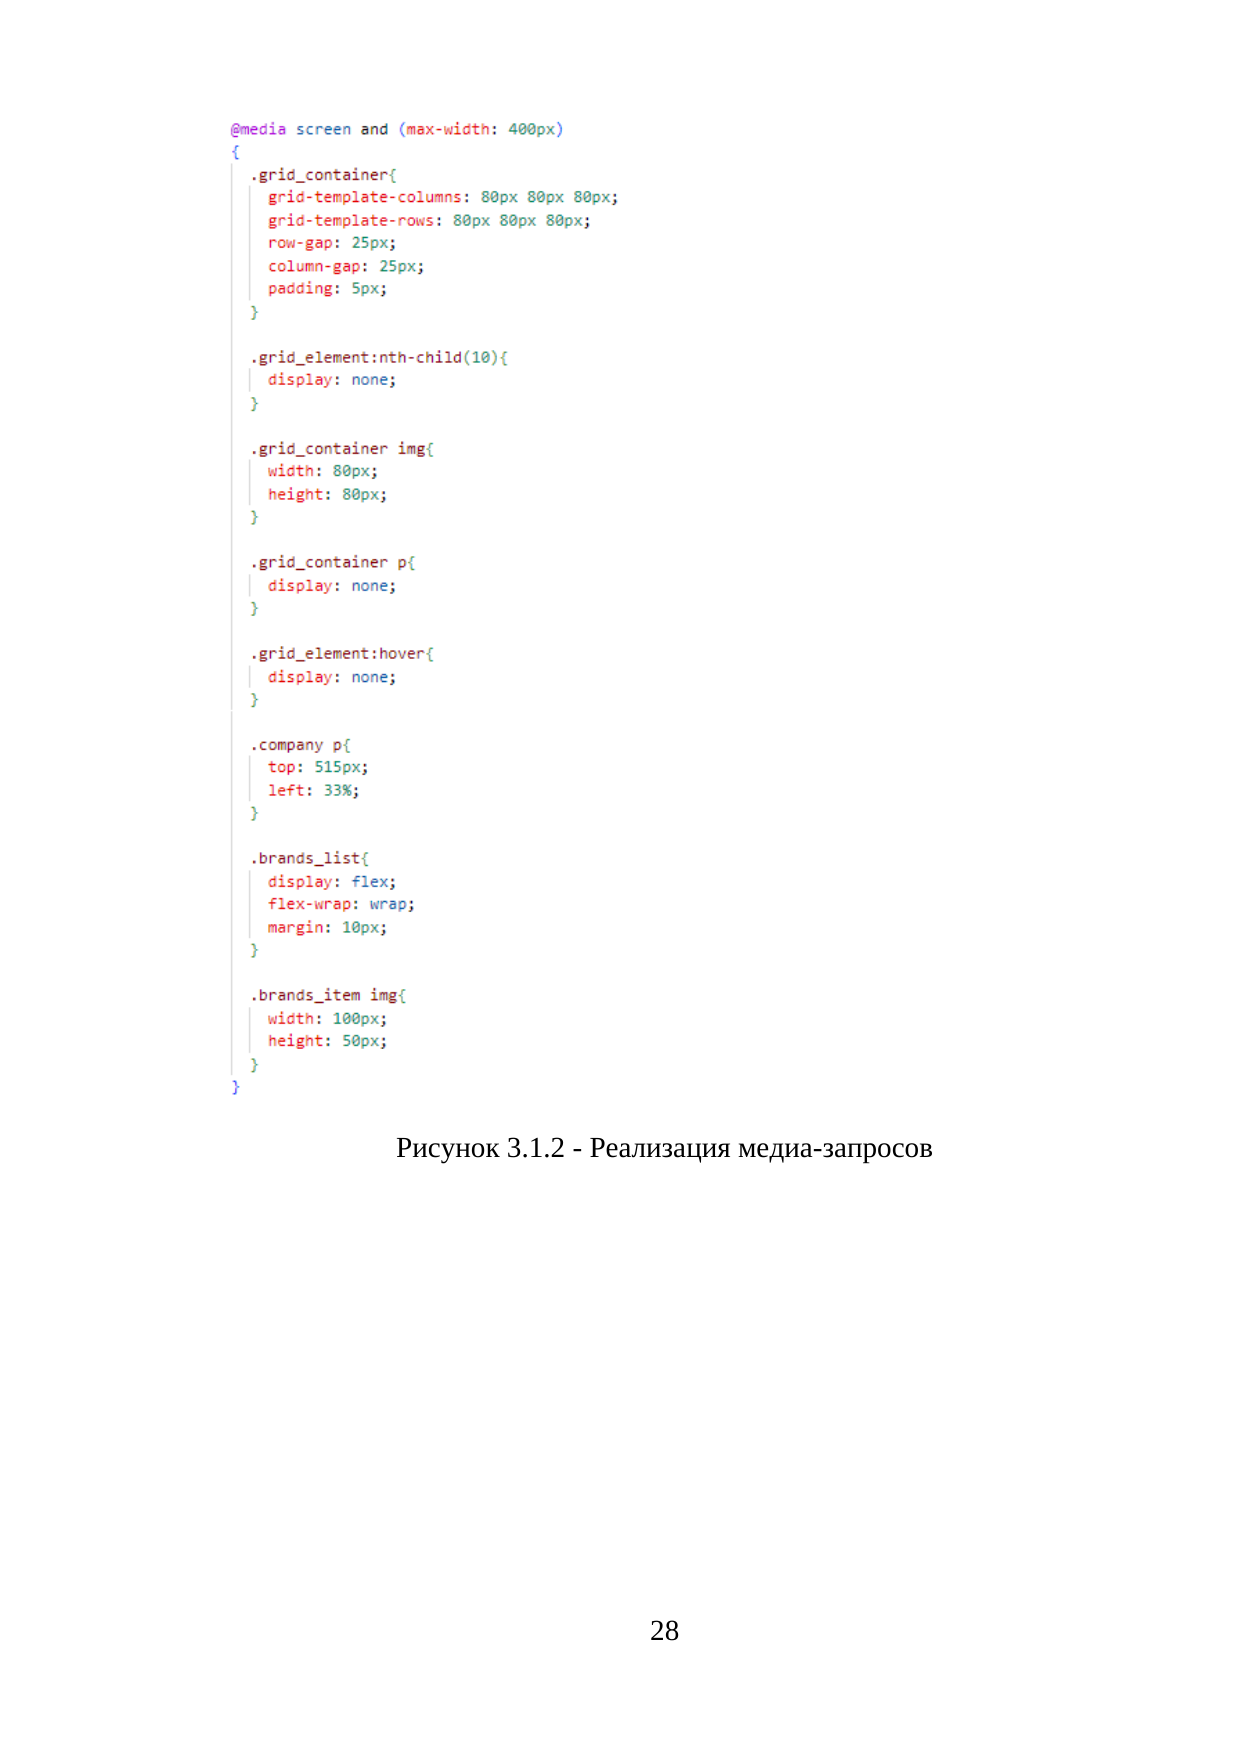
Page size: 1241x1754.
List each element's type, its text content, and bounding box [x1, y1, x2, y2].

text Рисунок 3.1.2 - Реализация медиа-запросов [177, 1131, 1152, 1164]
picture [209, 118, 1120, 1114]
